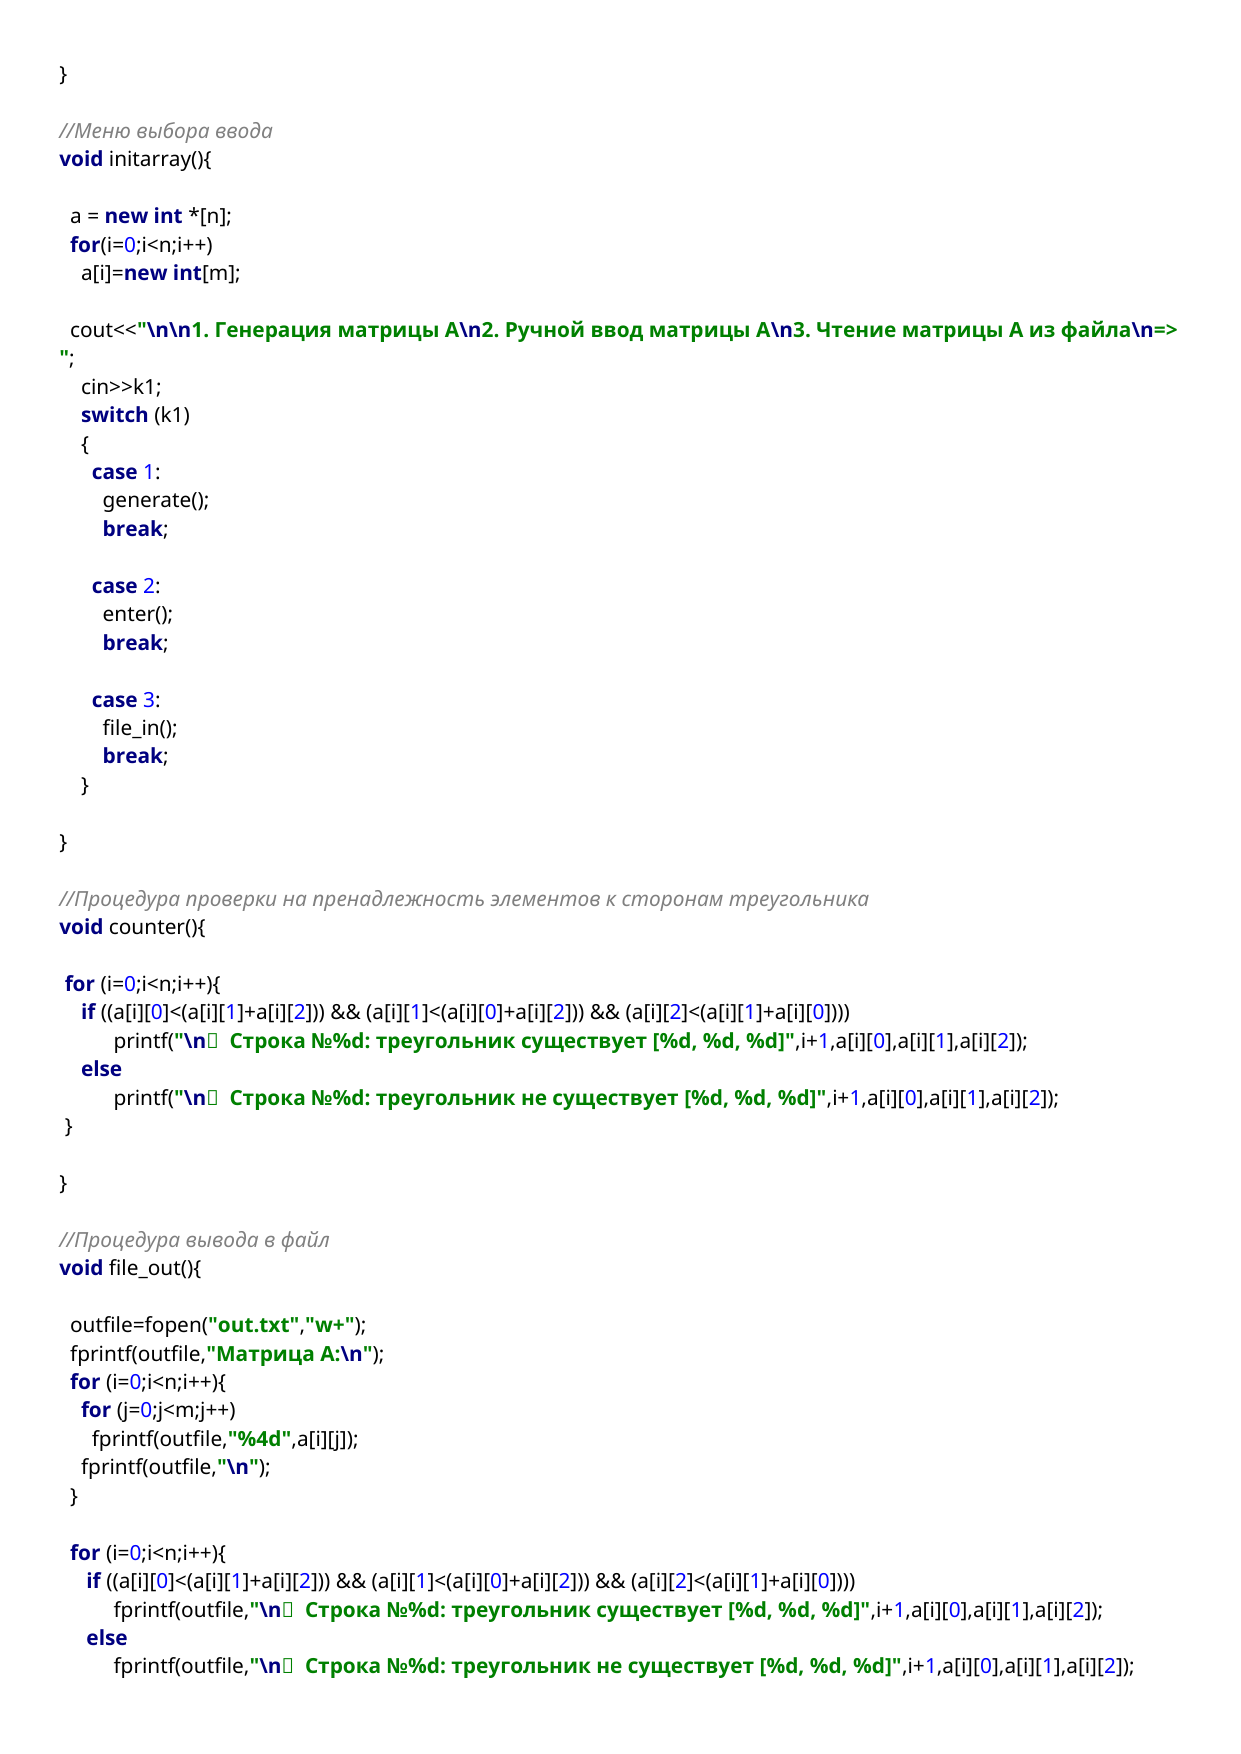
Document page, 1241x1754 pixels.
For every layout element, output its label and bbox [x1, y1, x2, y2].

text [59, 59, 1181, 1680]
